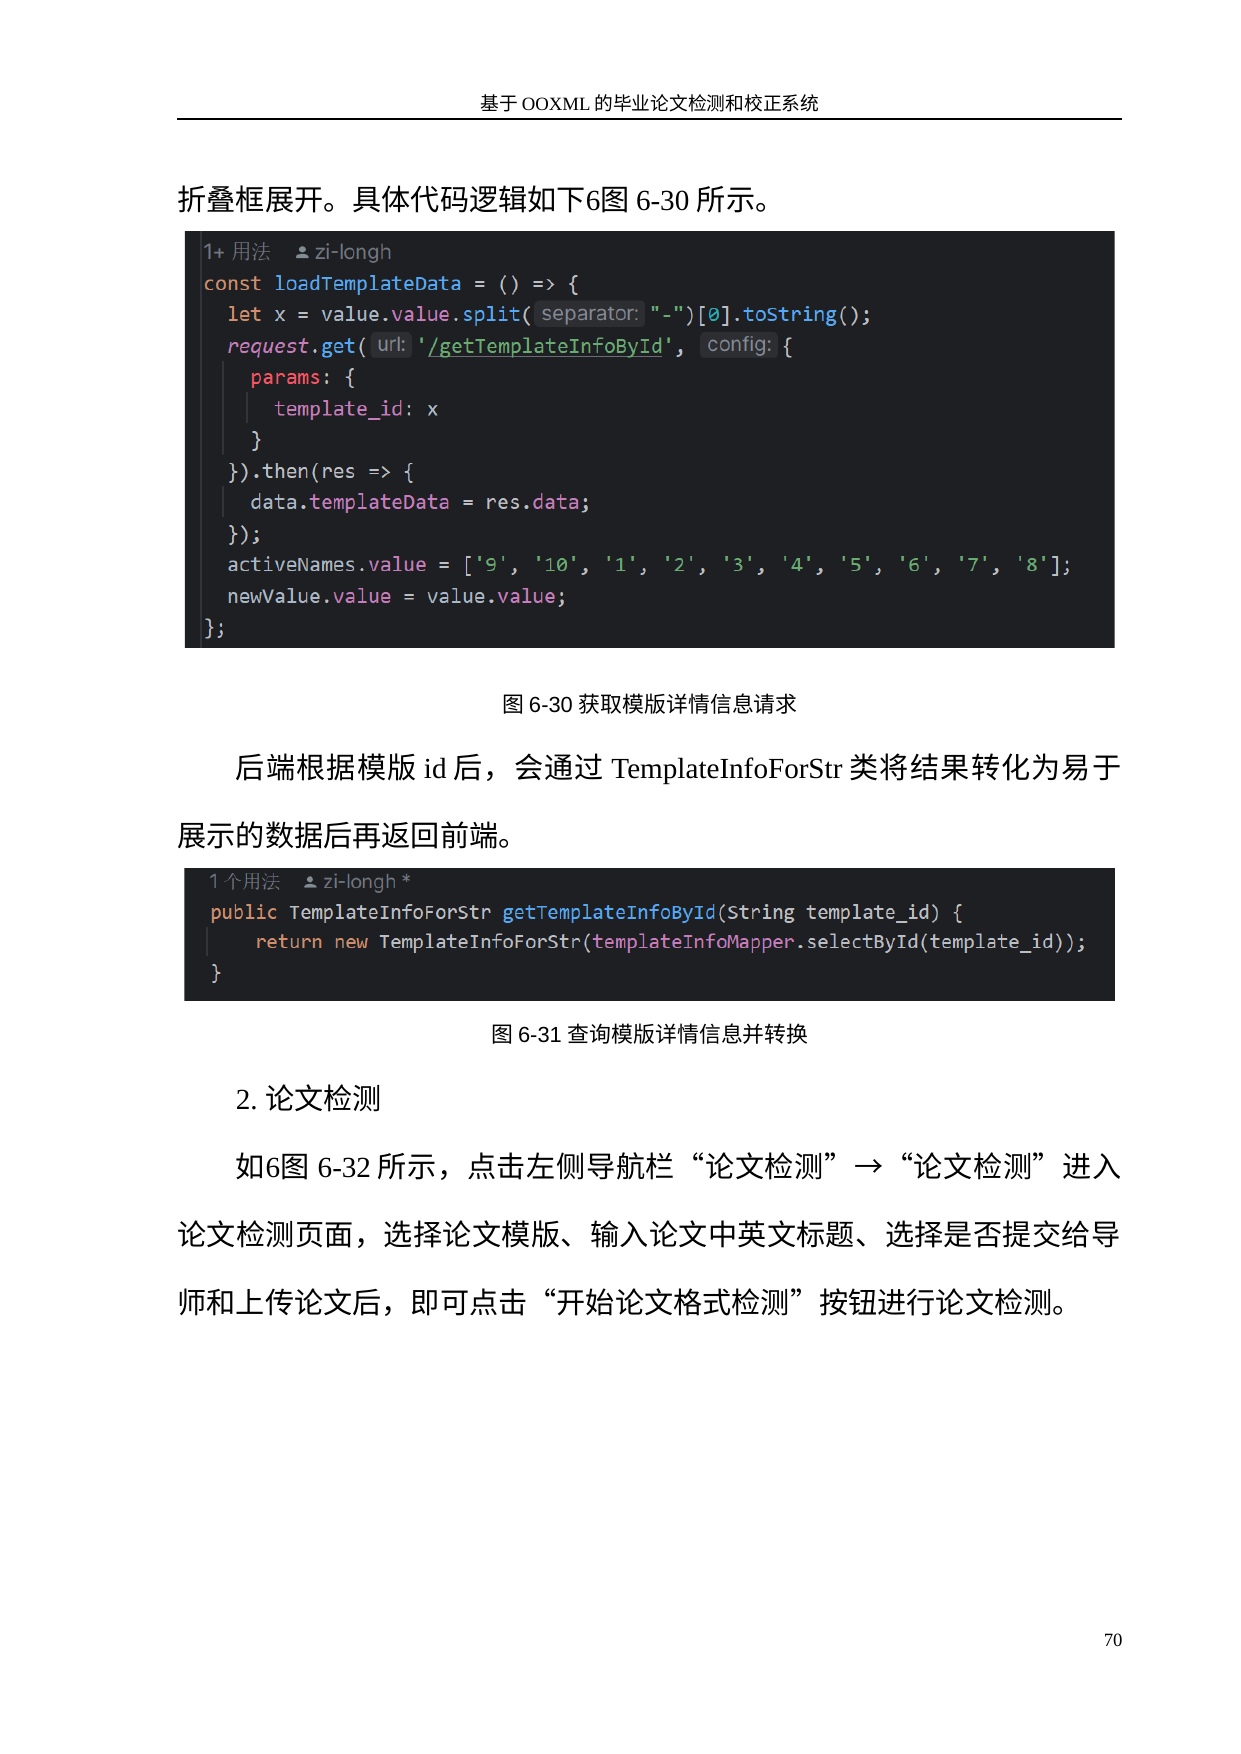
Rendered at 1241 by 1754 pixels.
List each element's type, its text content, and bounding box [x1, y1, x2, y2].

list 论文检测 [177, 1063, 1122, 1131]
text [177, 164, 1122, 232]
picture [184, 231, 1115, 648]
picture [184, 868, 1115, 1001]
text 后端根据模版id后，会通过TemplateInfoForStr类将结果转化为易于展示的数据后再返回前端。 [177, 732, 1122, 868]
